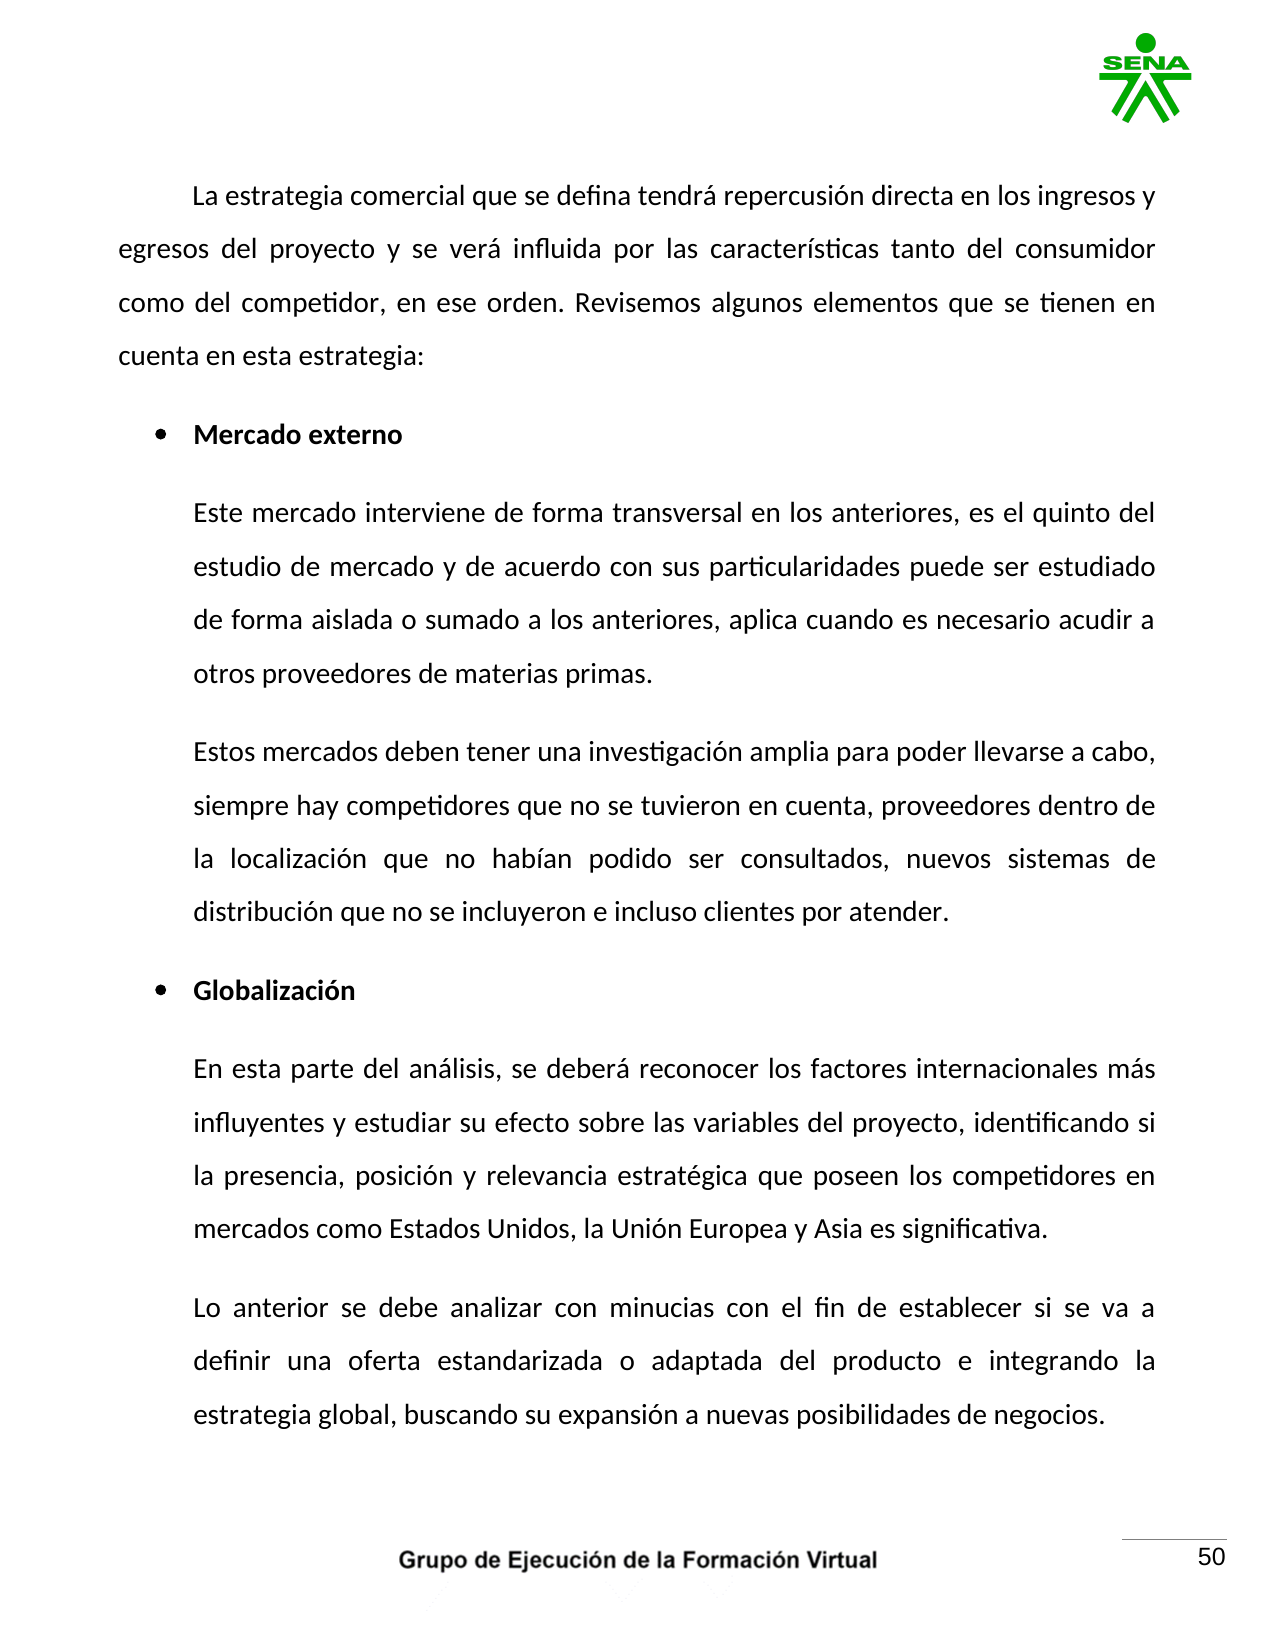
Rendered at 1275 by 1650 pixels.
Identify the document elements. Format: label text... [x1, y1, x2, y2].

list Globalización [156, 972, 1157, 1007]
picture [1099, 33, 1192, 123]
text Lo anterior se debe analizar con minucias con el fin de establecer si se va a definir una oferta estandarizada o adaptada del producto e integrando la estrategia global, buscando su expansión a nuevas posibilidades de negocios. [193, 1289, 1157, 1432]
list Mercado externo [156, 416, 1157, 452]
text Este mercado interviene de forma transversal en los anteriores, es el quinto del estudio de mercado y de acuerdo con sus particularidades puede ser estudiado de forma aislada o sumado a los anteriores, aplica cuando es necesario acudir a otros proveedores de materias primas. [193, 494, 1157, 690]
text La estrategia comercial que se defina tendrá repercusión directa en los ingresos y egresos del proyecto y se verá influida por las características tanto del consumidor como del competidor, en ese orden. Revisemos algunos elementos que se tienen en cuenta en esta estrategia: [118, 177, 1157, 373]
picture [0, 1500, 1275, 1611]
text En esta parte del análisis, se deberá reconocer los factores internacionales más influyentes y estudiar su efecto sobre las variables del proyecto, identificando si la presencia, posición y relevancia estratégica que poseen los competidores en mercados como Estados Unidos, la Unión Europea y Asia es significativa. [193, 1050, 1157, 1246]
text Estos mercados deben tener una investigación amplia para poder llevarse a cabo, siempre hay competidores que no se tuvieron en cuenta, proveedores dentro de la localización que no habían podido ser consultados, nuevos sistemas de distribución que no se incluyeron e incluso clientes por atender. [193, 733, 1157, 929]
